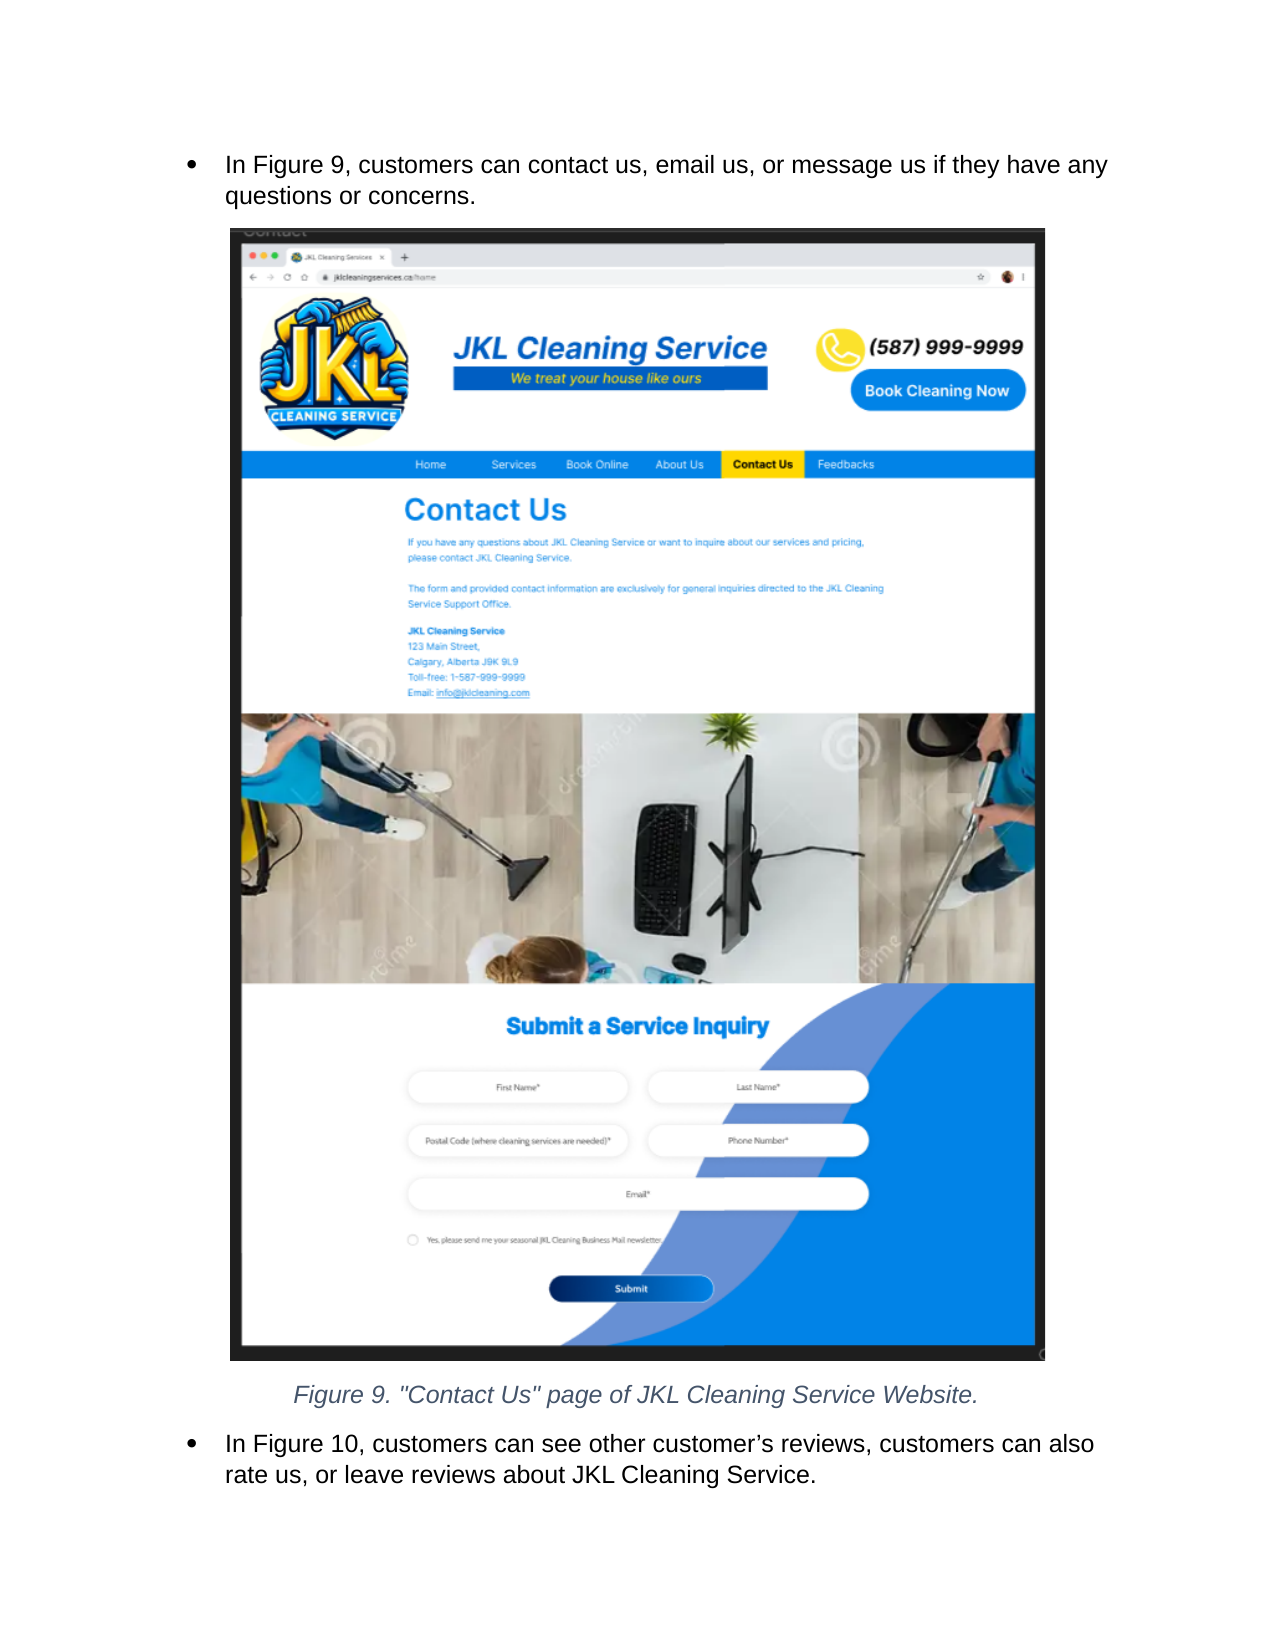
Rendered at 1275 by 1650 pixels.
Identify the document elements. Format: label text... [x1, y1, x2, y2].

picture [230, 228, 1046, 1361]
list In Figure 10, customers can see other customer’s reviews, customers can also rate us, or leave reviews about JKL Cleaning Service. [187, 1429, 1125, 1489]
list In Figure 9, customers can contact us, email us, or message us if they have any questions or concerns. [187, 150, 1125, 210]
text Figure 9. "Contact Us" page of JKL Cleaning Service Website. [150, 1380, 1125, 1408]
